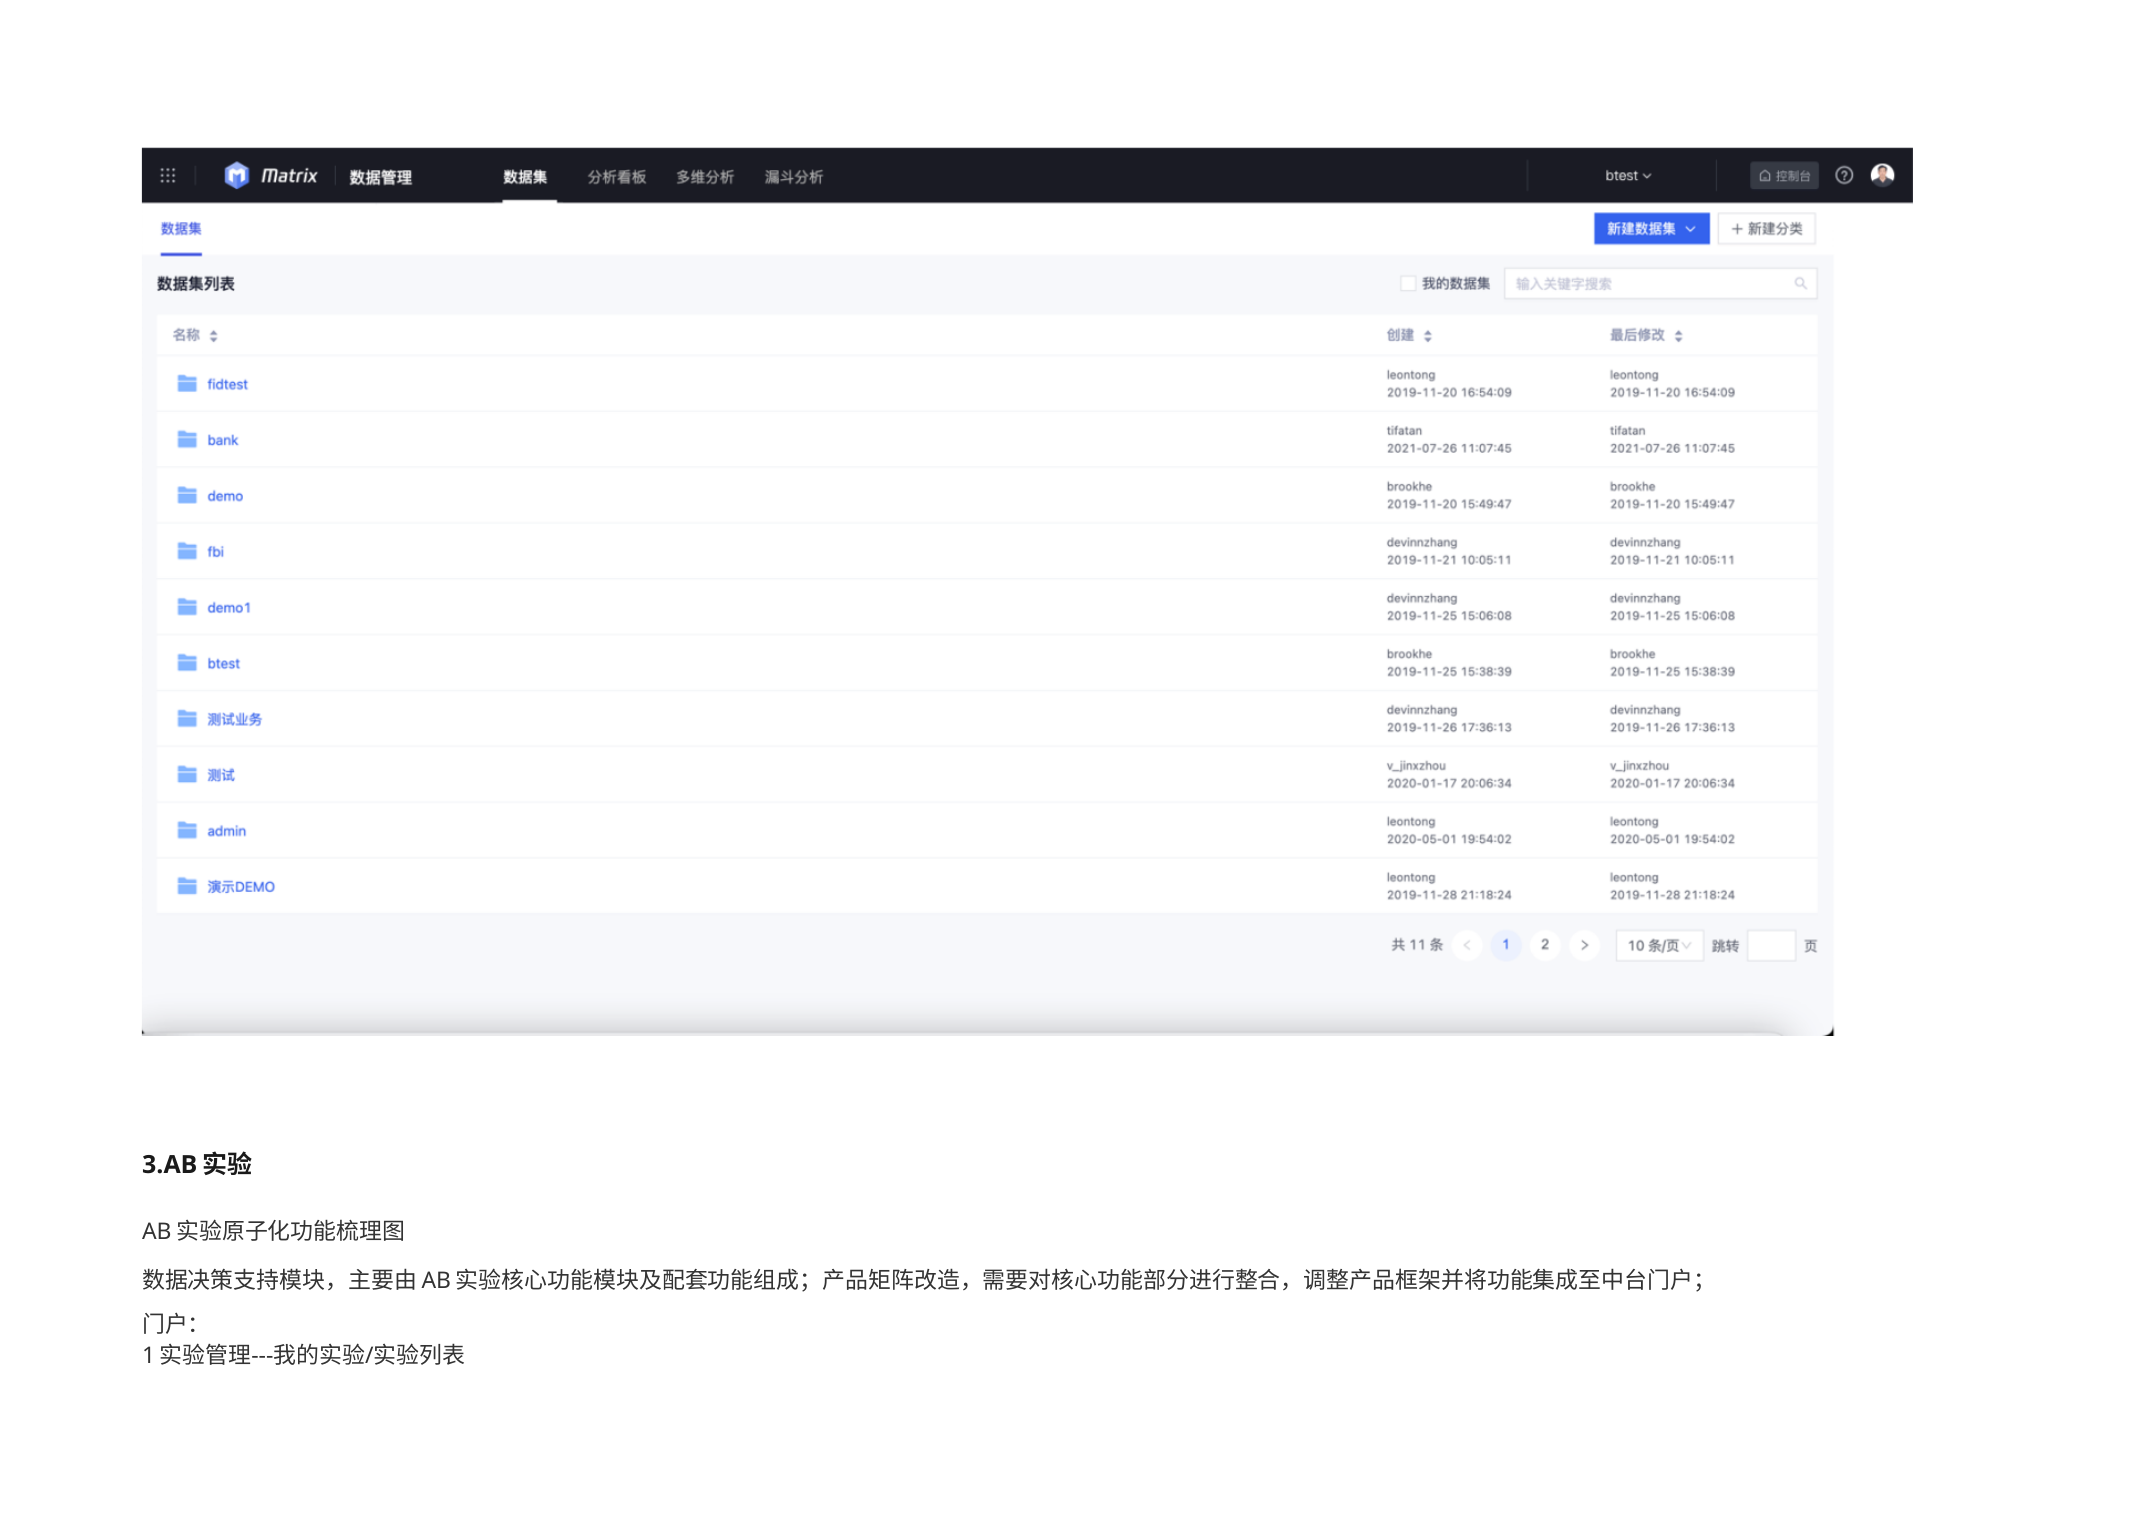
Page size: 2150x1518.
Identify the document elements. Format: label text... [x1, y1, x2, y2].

list AB实验原子化功能梳理图 [142, 1213, 2008, 1246]
subtitle 3.AB实验 [142, 1145, 2008, 1181]
list 数据决策支持模块，主要由AB实验核心功能模块及配套功能组成；产品矩阵改造，需要对核心功能部分进行整合，调整产品框架并将功能集成至中台门户； [142, 1262, 2008, 1296]
text 门户： [142, 1312, 2008, 1337]
picture [141, 147, 1913, 1036]
text 1实验管理---我的实验/实验列表 [142, 1343, 2008, 1368]
